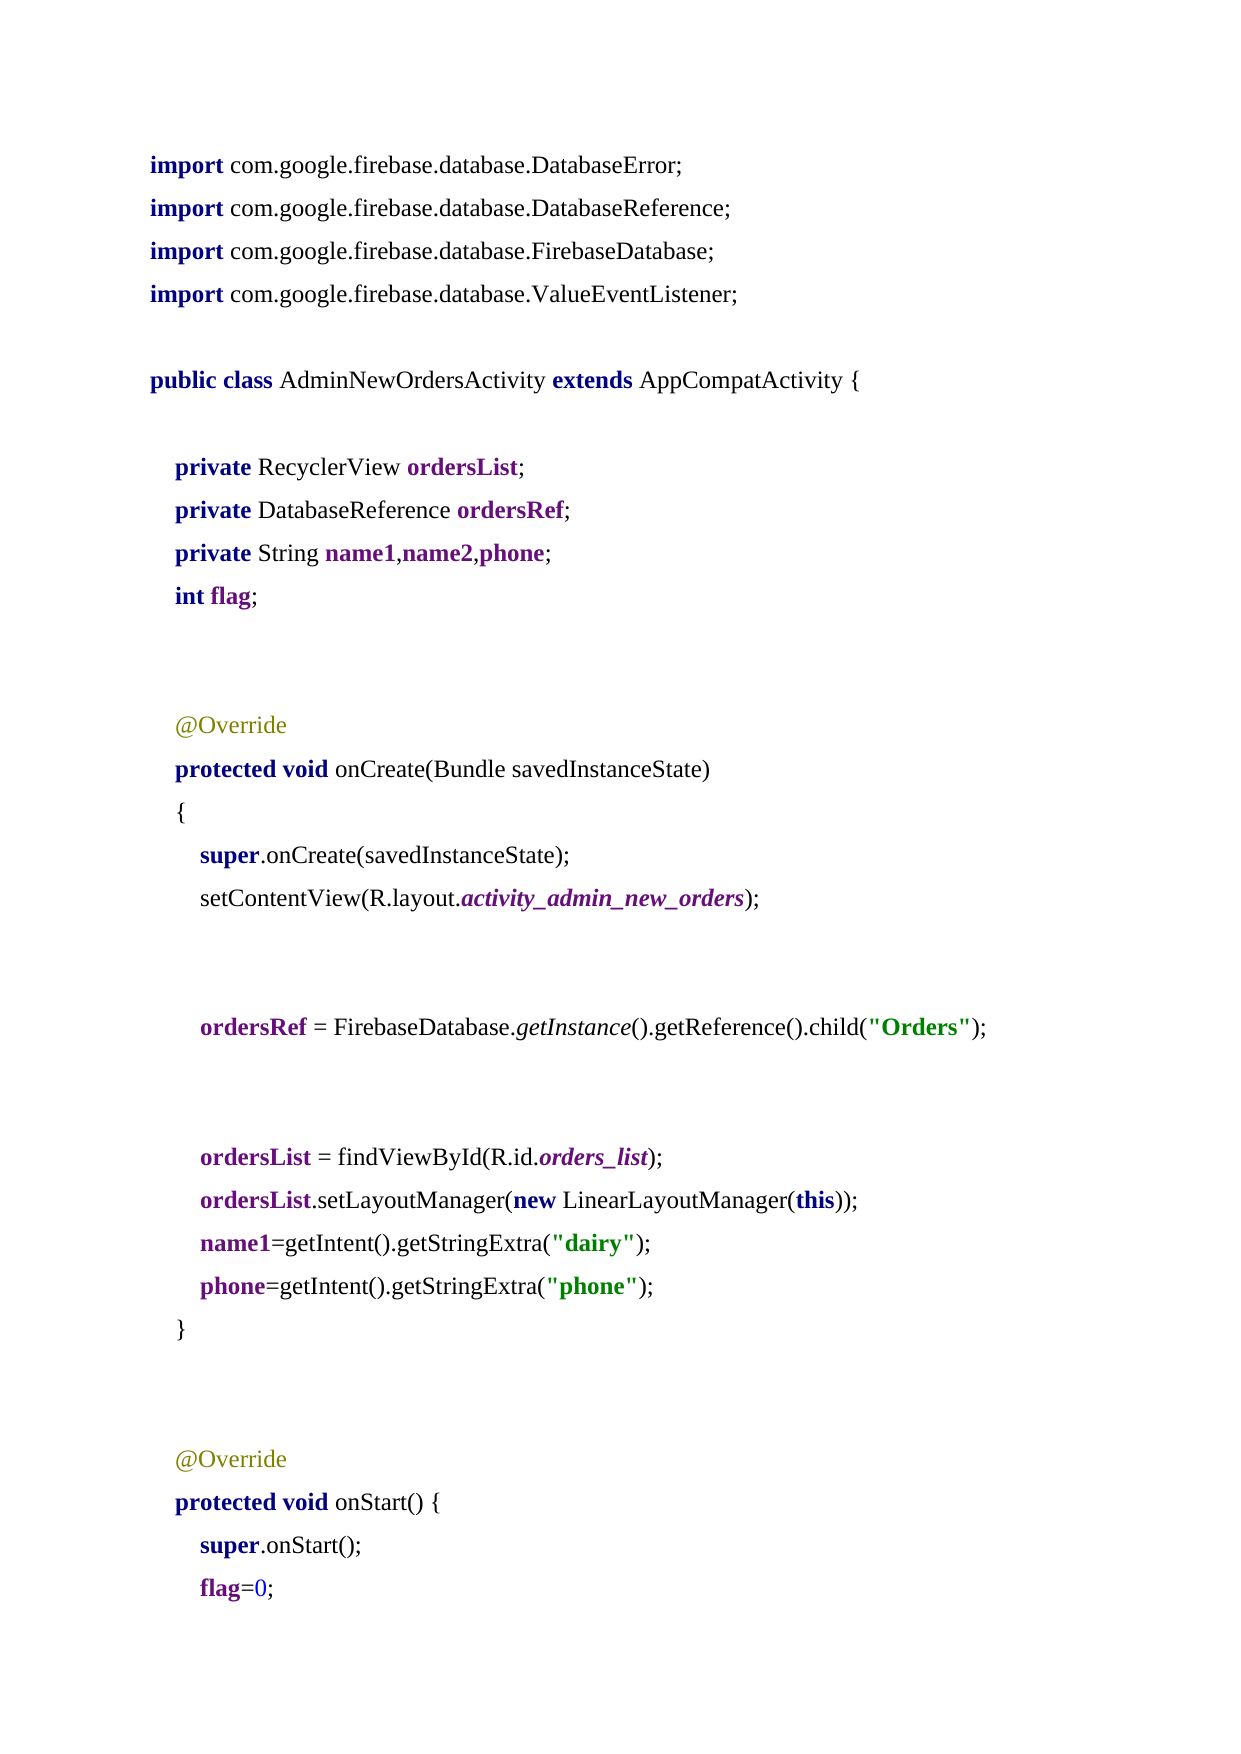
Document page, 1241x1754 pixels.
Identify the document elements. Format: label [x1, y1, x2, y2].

text [150, 150, 1090, 1602]
